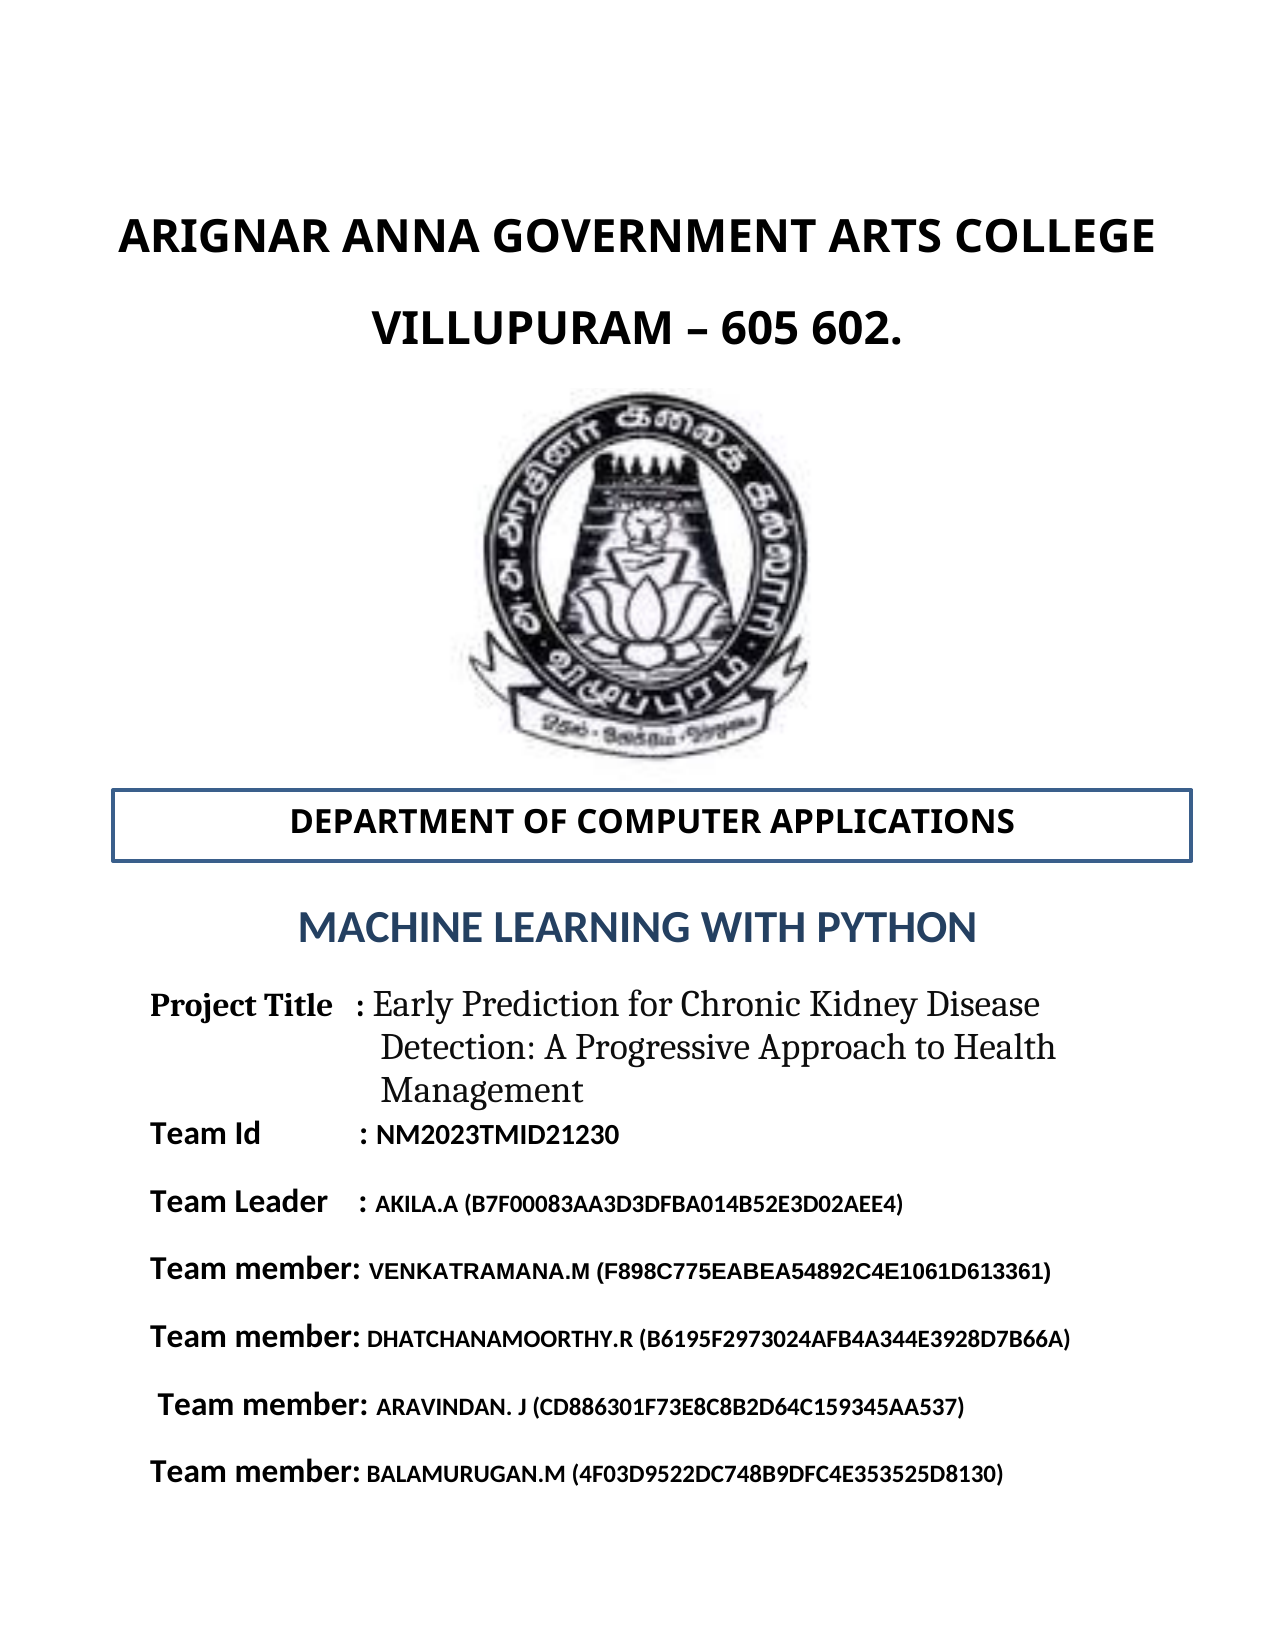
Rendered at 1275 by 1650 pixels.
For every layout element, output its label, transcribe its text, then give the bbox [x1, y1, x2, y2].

text Team member: BALAMURUGAN.M (4F03D9522DC748B9DFC4E353525D8130) [150, 1450, 1125, 1491]
text Detection: A Progressive Approach to Health [150, 1026, 1125, 1069]
text Team Id : NM2023TMID21230 [150, 1112, 1125, 1153]
text Management [150, 1069, 1125, 1112]
picture [428, 388, 847, 788]
text MACHINE LEARNING WITH PYTHON [150, 898, 1125, 954]
text Team Leader : AKILA.A (B7F00083AA3D3DFBA014B52E3D02AEE4) [150, 1180, 1125, 1221]
text Team member: DHATCHANAMOORTHY.R (B6195F2973024AFB4A344E3928D7B66A) [150, 1315, 1125, 1356]
text Team member: VENKATRAMANA.M (F898C775EABEA54892C4E1061D613361) [150, 1247, 1125, 1288]
text ARIGNAR ANNA GOVERNMENT ARTS COLLEGE [91, 203, 1184, 265]
text VILLUPURAM – 605 602. [91, 296, 1184, 358]
text Project Title : Early Prediction for Chronic Kidney Disease [150, 983, 1125, 1026]
text Team member: ARAVINDAN. J (CD886301F73E8C8B2D64C159345AA537) [150, 1383, 1125, 1423]
